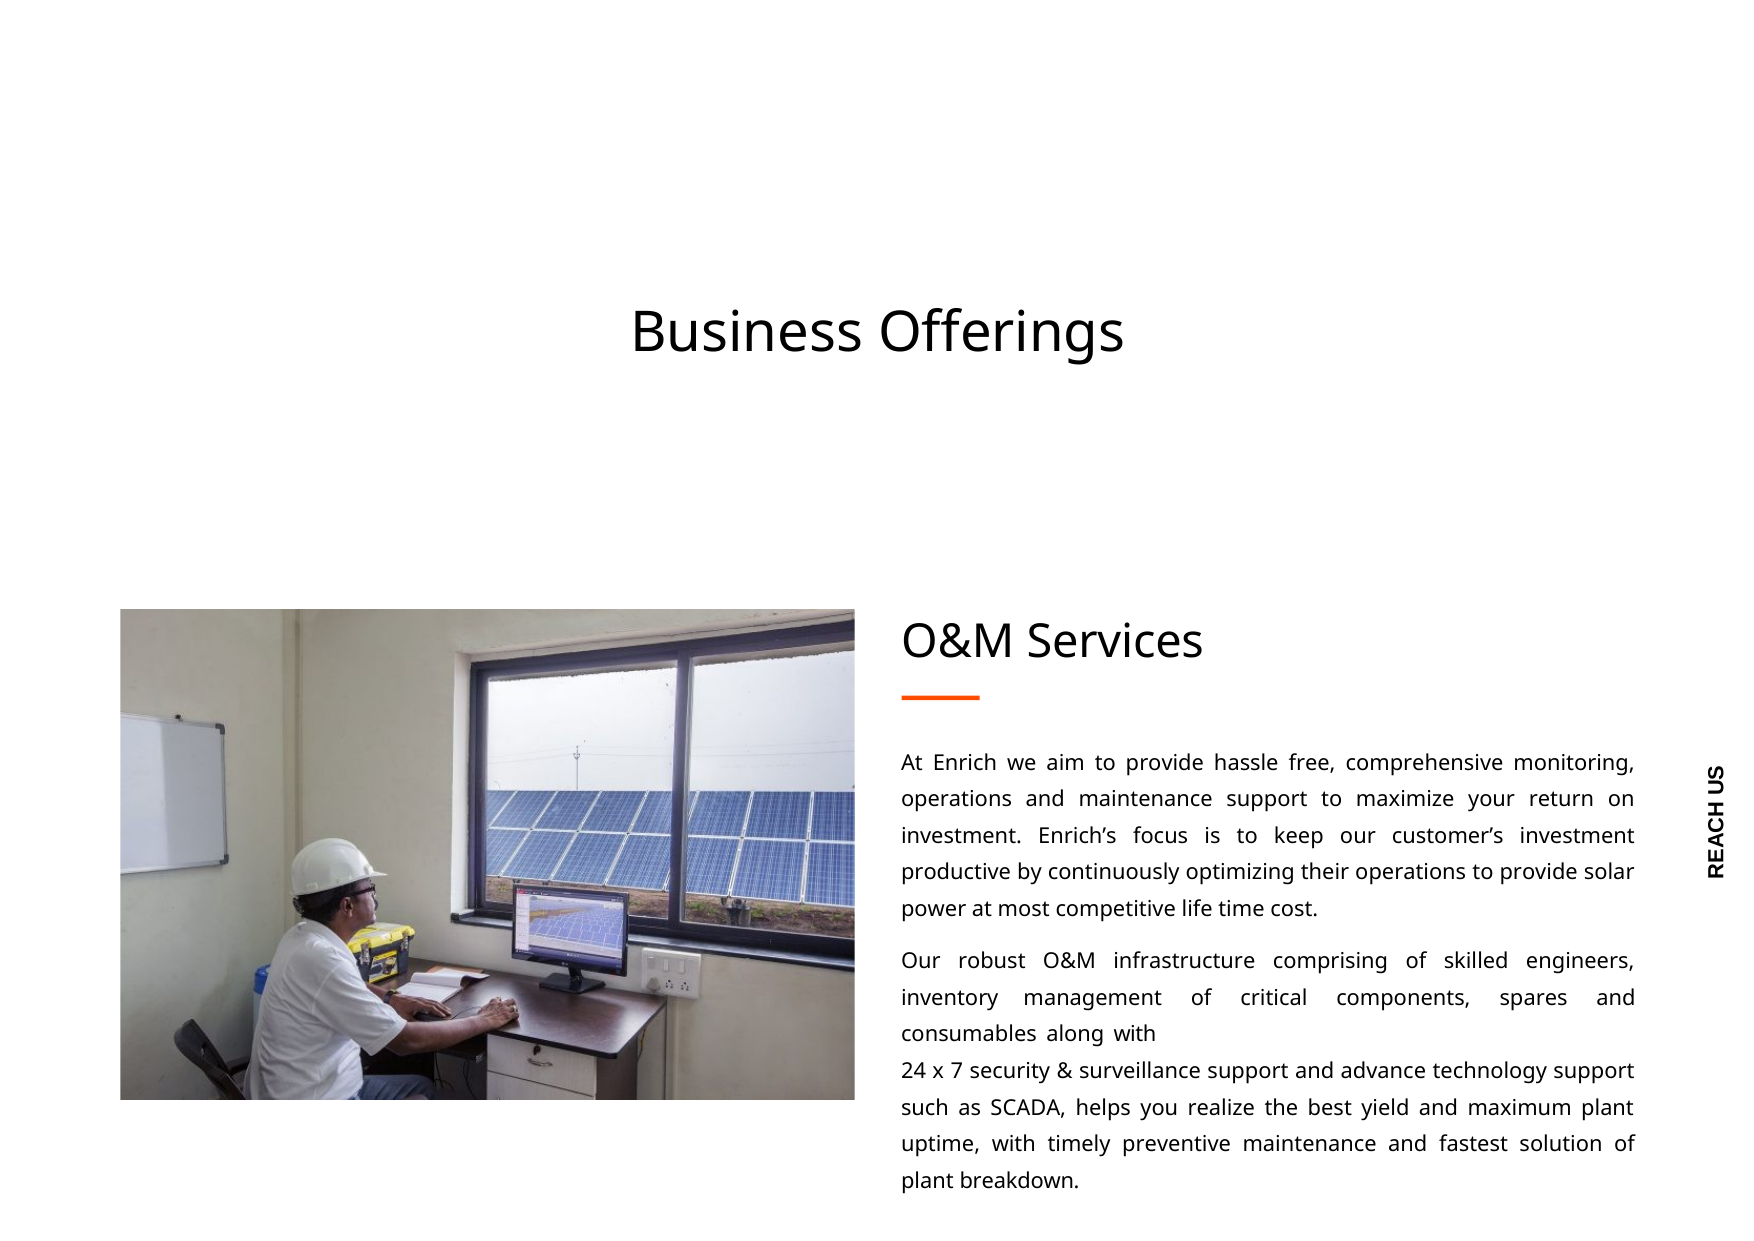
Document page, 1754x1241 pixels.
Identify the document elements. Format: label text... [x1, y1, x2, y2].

text At Enrich we aim to provide hassle free, comprehensive monitoring, operations and maintenance support to maximize your return on investment. Enrich’s focus is to keep our customer’s investment productive by continuously optimizing their operations to provide solar power at most competitive life time cost. [901, 746, 1635, 922]
picture [120, 609, 855, 1100]
subtitle Business Offerings [88, 291, 1666, 368]
subtitle O&M Services [901, 607, 1710, 671]
text Our robust O&M infrastructure comprising of skilled engineers, inventory management of critical components, spares and consumables along with [901, 945, 1635, 1048]
text 24 x 7 security & surveillance support and advance technology support such as SCADA, helps you realize the best yield and maximum plant uptime, with timely preventive maintenance and fastest solution of plant breakdown. [901, 1055, 1635, 1194]
